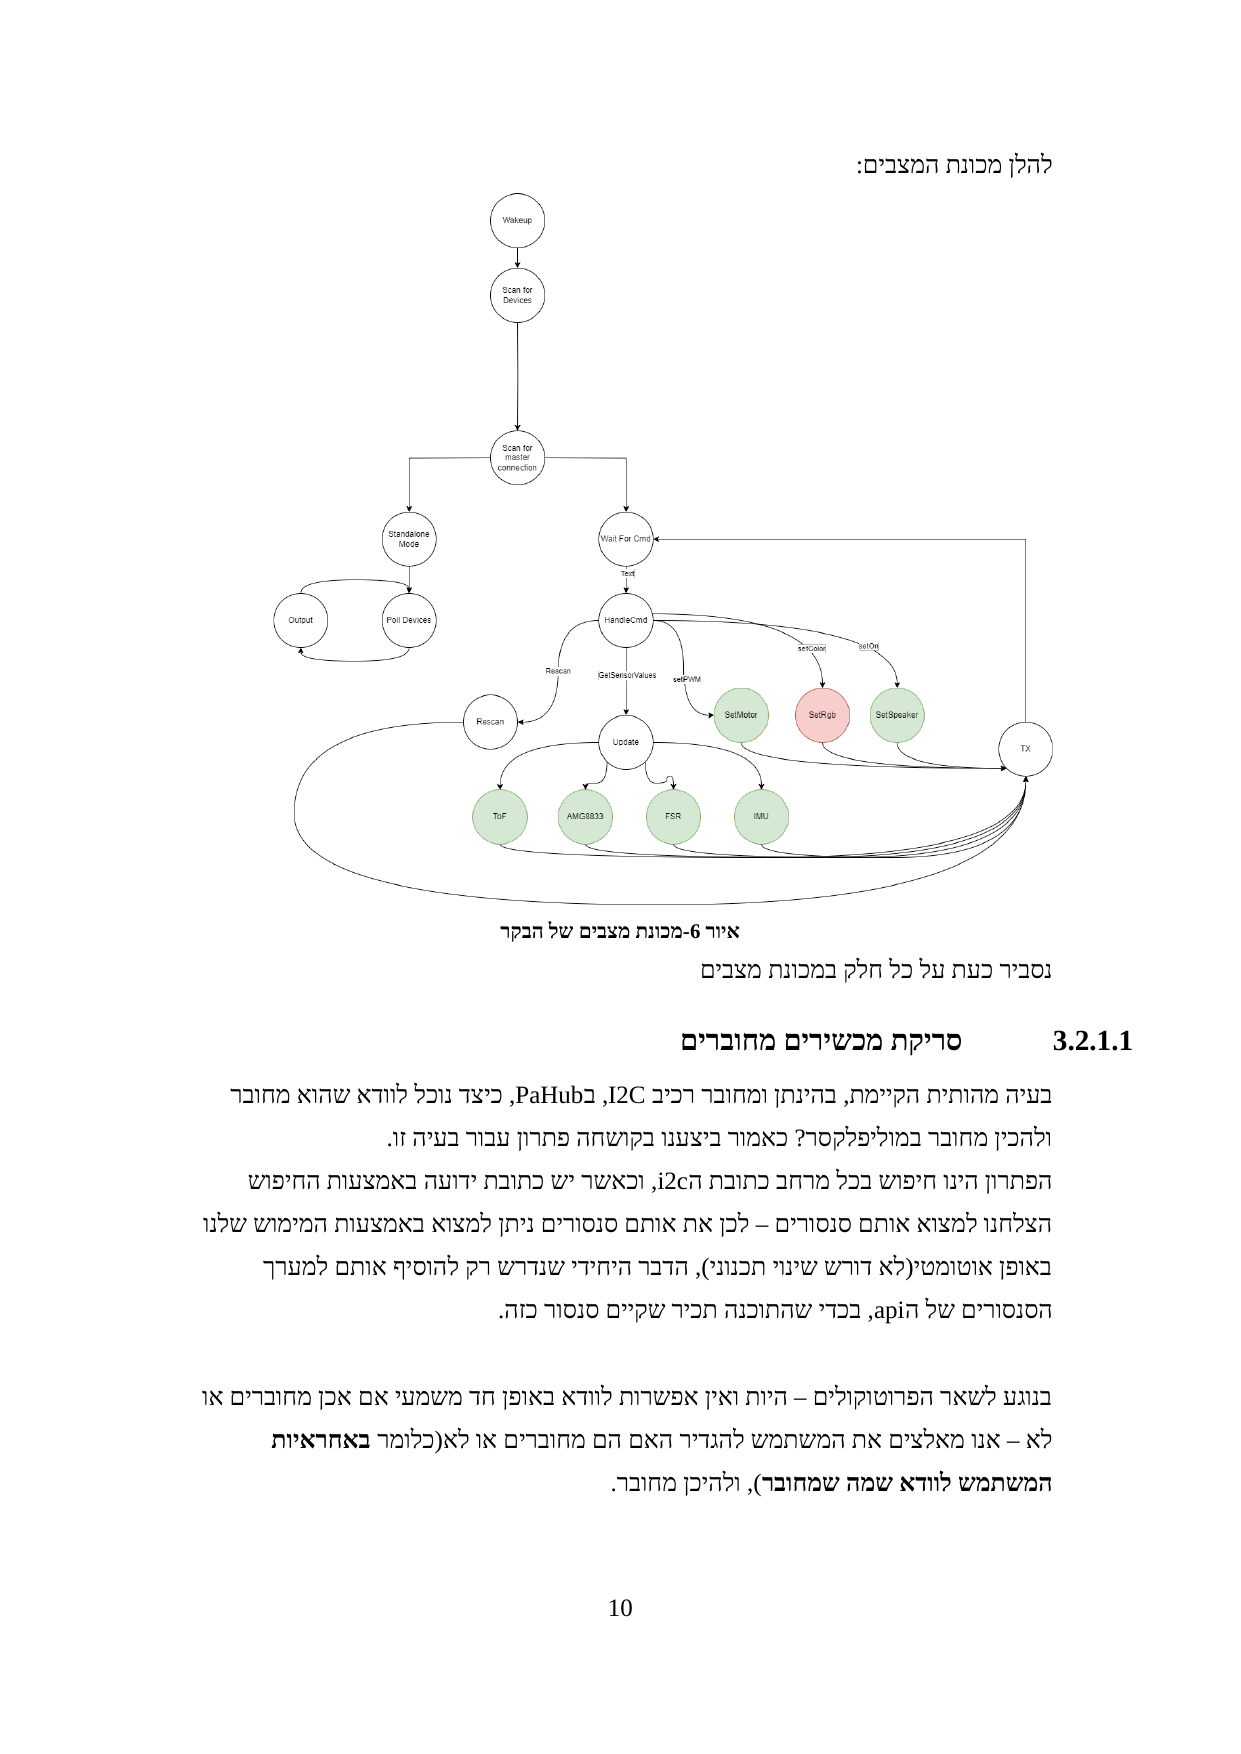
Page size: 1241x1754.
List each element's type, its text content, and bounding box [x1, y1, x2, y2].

text בנוגע לשאר הפרוטוקולים – היות ואין אפשרות לוודא באופן חד משמעי אם אכן מחוברים או לא – אנו מאלצים את המשתמש להגדיר האם הם מחוברים או לא(כלומר באחראיות המשתמש לוודא שמה שמחובר), ולהיכן מחובר. [187, 1382, 1053, 1497]
subtitle סריקת מכשירים מחוברים [187, 1023, 1053, 1057]
text בעיה מהותית הקיימת, בהינתן ומחובר רכיב I2C, בPaHub, כיצד נוכל לוודא שהוא מחובר ולהכין מחובר במוליפלקסר? כאמור ביצענו בקושחה פתרון עבור בעיה זו. [187, 1080, 1053, 1152]
text איור 6-מכונת מצבים של הבקר [187, 919, 1053, 943]
picture [273, 193, 1053, 905]
text הפתרון הינו חיפוש בכל מרחב כתובת הi2c, וכאשר יש כתובת ידועה באמצעות החיפוש הצלחנו למצוא אותם סנסורים – לכן את אותם סנסורים ניתן למצוא באמצעות המימוש שלנו באופן אוטומטי(לא דורש שינוי תכנוני), הדבר היחידי שנדרש רק להוסיף אותם למערך הסנסורים של הapi, בכדי שהתוכנה תכיר שקיים סנסור כזה. [187, 1166, 1053, 1324]
text נסביר כעת על כל חלק במכונת מצבים [187, 955, 1053, 984]
text להלן מכונת המצבים: [187, 150, 1053, 179]
